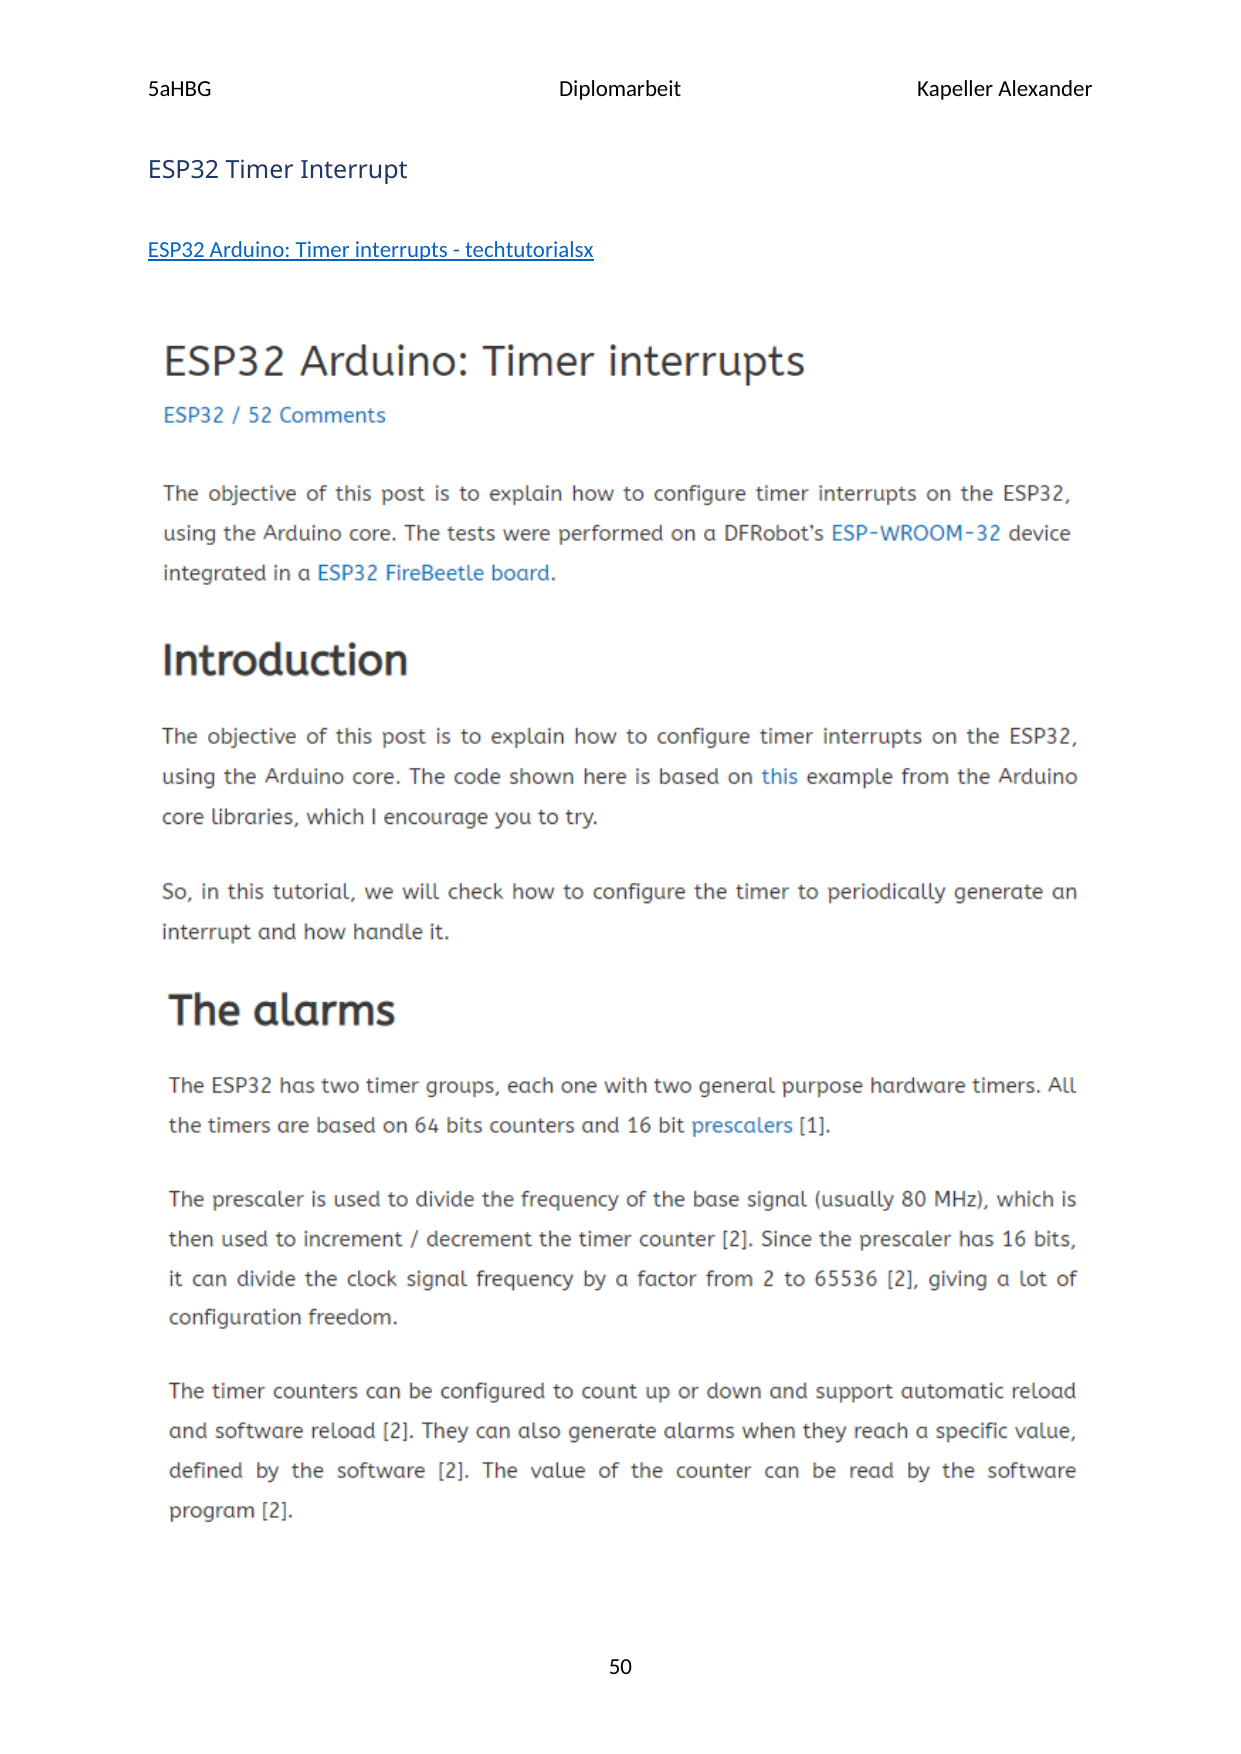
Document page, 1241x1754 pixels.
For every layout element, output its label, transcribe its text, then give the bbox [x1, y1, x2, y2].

subtitle ESP32 Timer Interrupt [148, 152, 1093, 186]
picture [147, 329, 1093, 609]
picture [147, 627, 1093, 961]
picture [147, 979, 1093, 1542]
text ESP32 Arduino: Timer interrupts - techtutorialsx [148, 235, 1093, 263]
